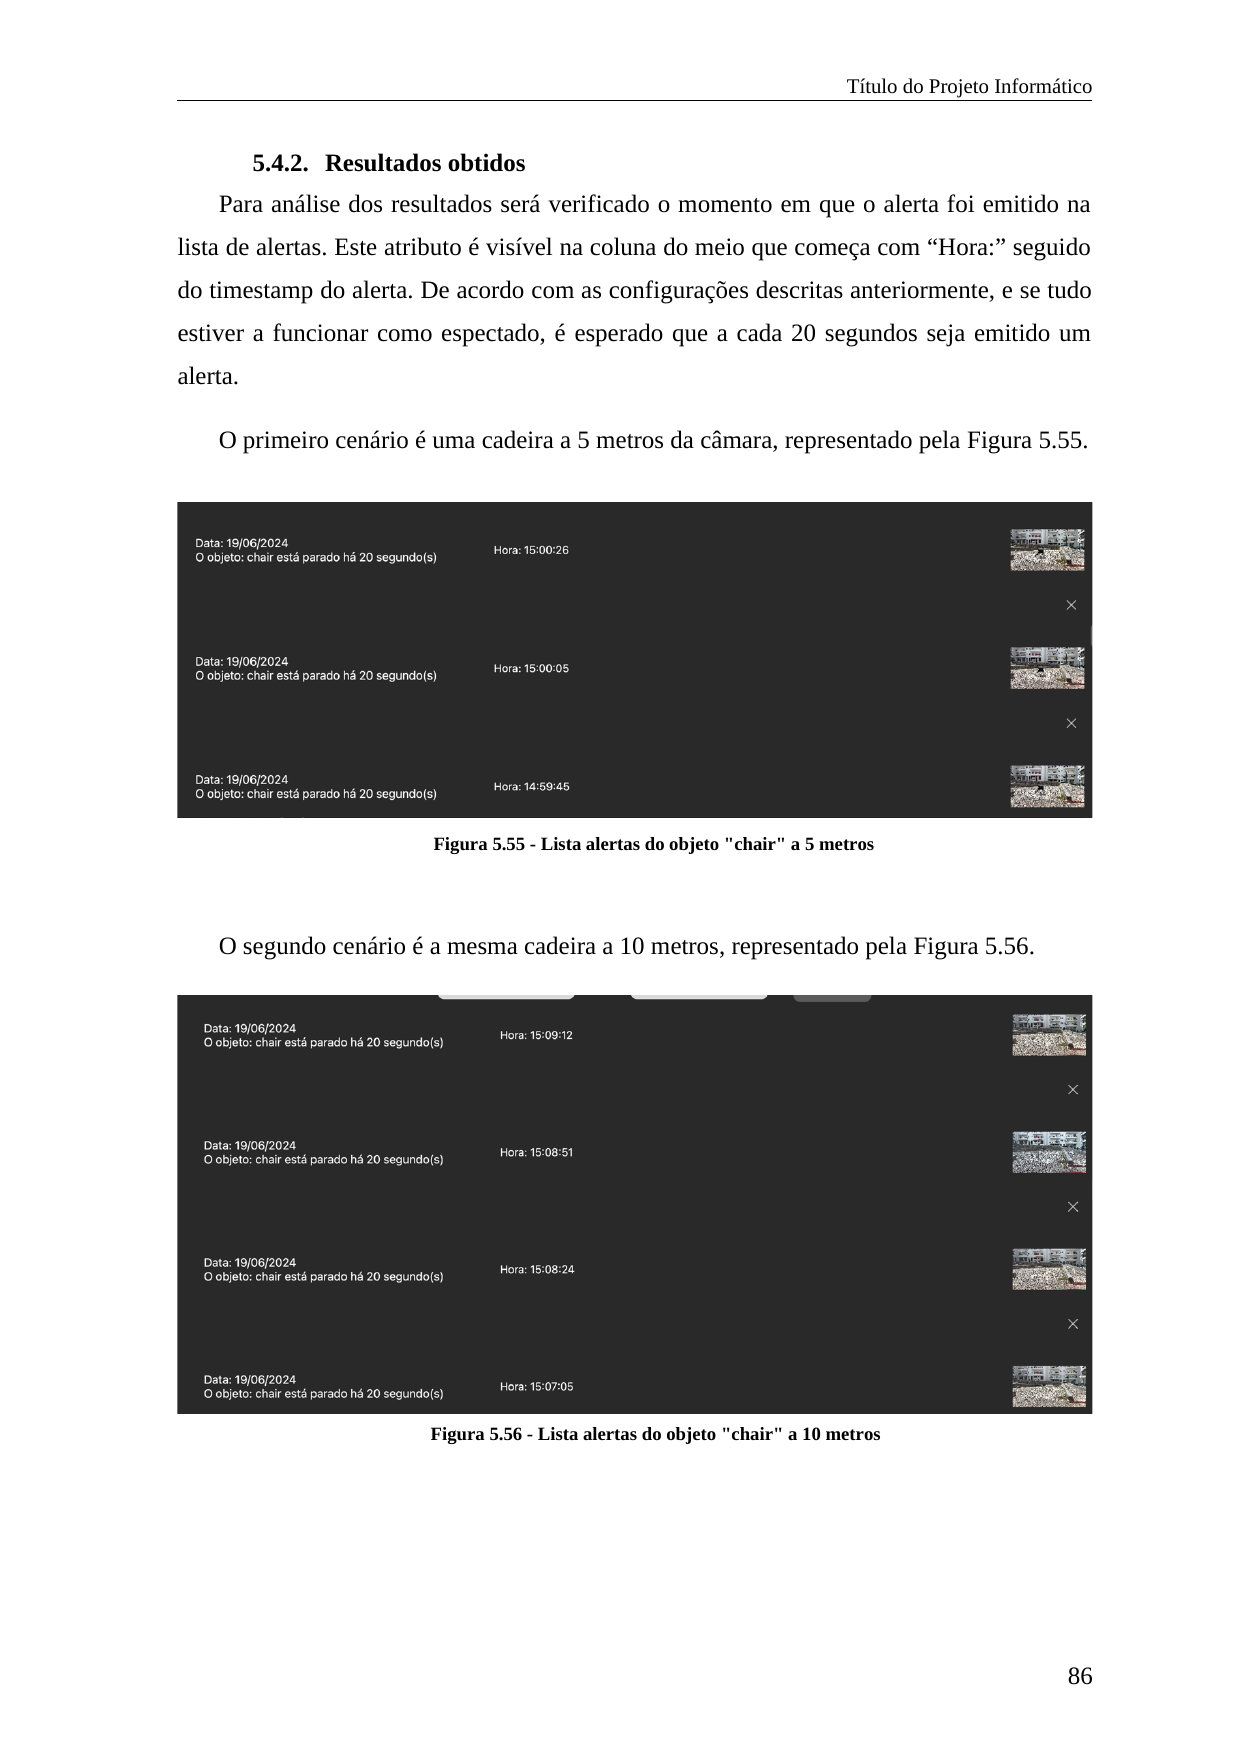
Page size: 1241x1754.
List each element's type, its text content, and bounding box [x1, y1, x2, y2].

picture [177, 995, 1093, 1414]
picture [177, 502, 1093, 818]
text Para análise dos resultados será verificado o momento em que o alerta foi emitido na lista de alertas. Este atributo é visível na coluna do meio que começa com “Hora:” seguido do timestamp do alerta. De acordo com as configurações descritas anteriormente, e se tudo estiver a funcionar como espectado, é esperado que a cada 20 segundos seja emitido um alerta. [177, 189, 1092, 390]
subtitle Resultados obtidos [252, 148, 1092, 176]
